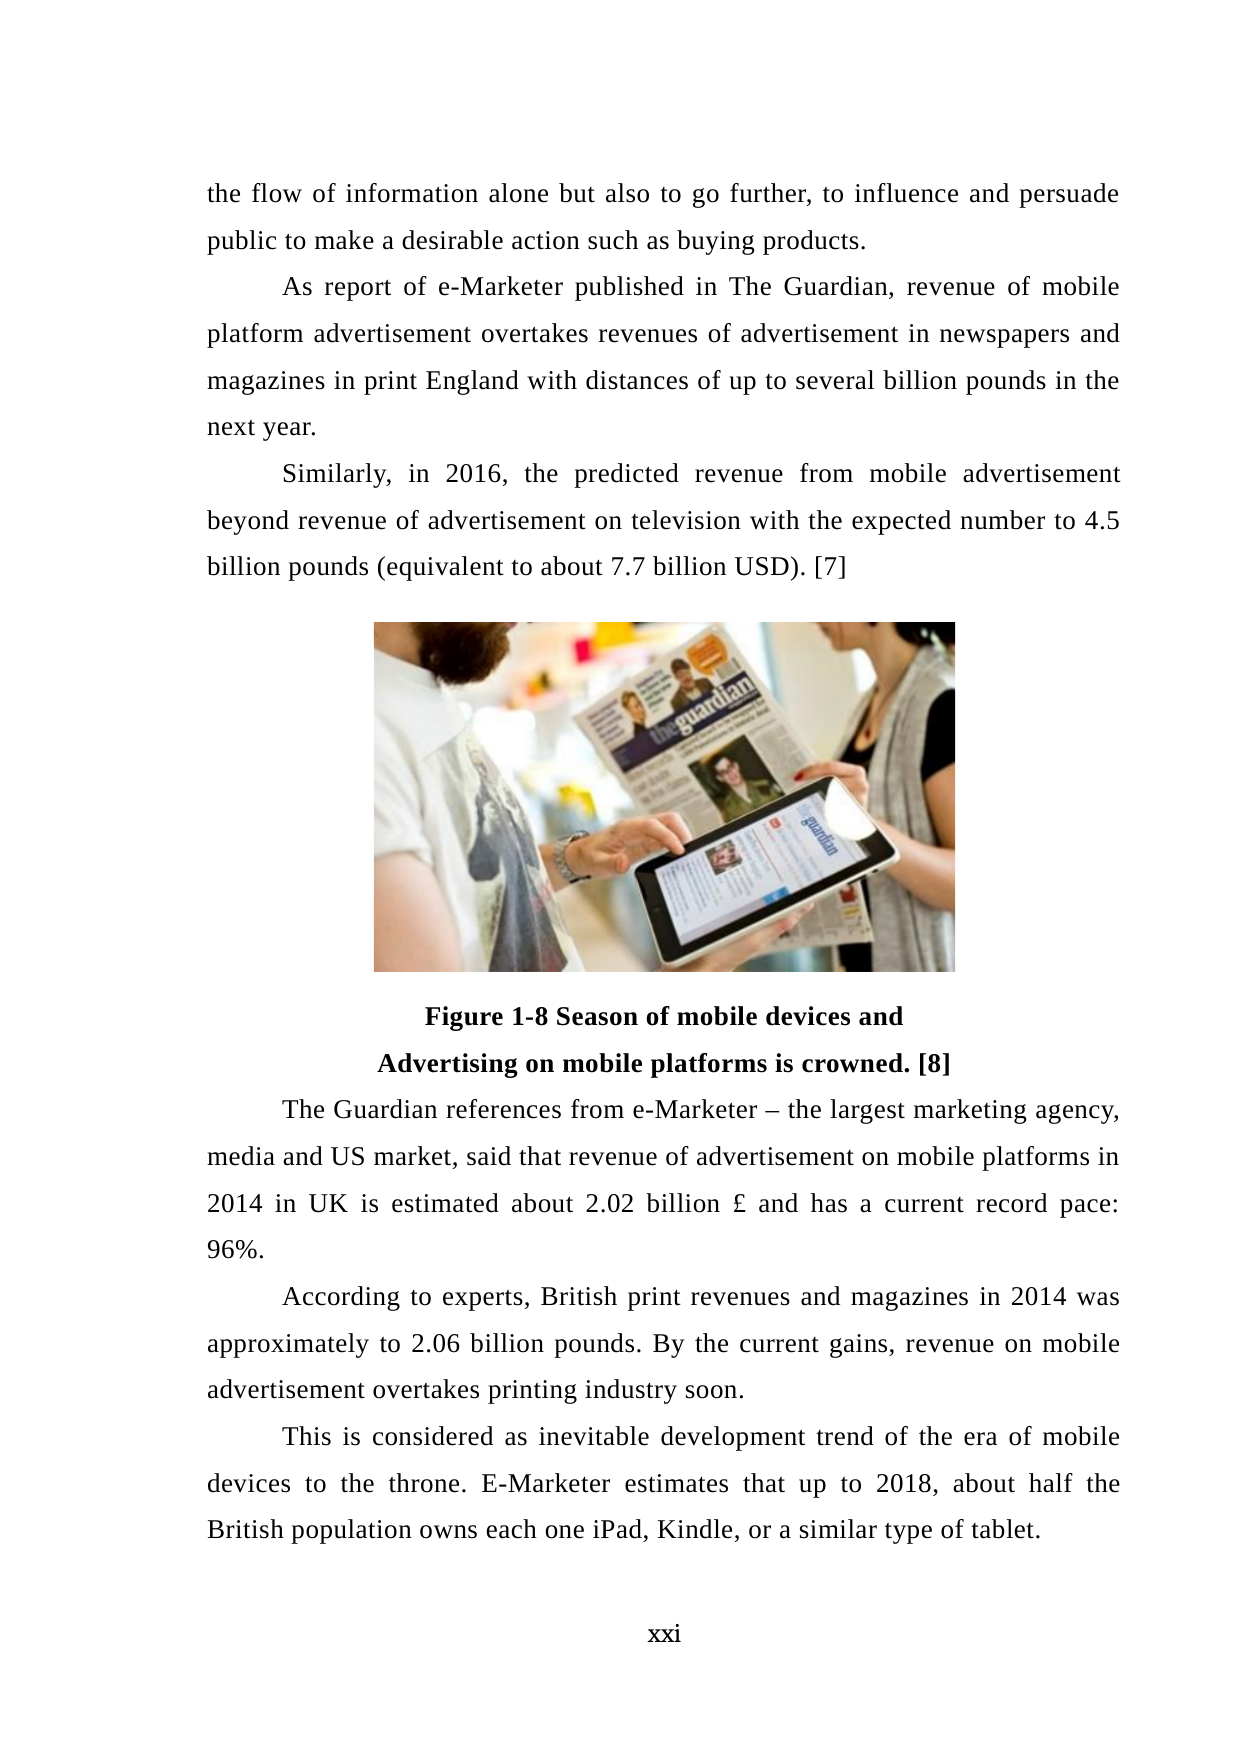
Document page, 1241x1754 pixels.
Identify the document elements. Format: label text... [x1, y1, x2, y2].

title Figure 1-8 Season of mobile devices and [207, 1000, 1122, 1031]
title The Guardian references from e-Marketer – the largest marketing agency, media and US market, said that revenue of advertisement on mobile platforms in 2014 in UK is estimated about 2.02 billion £ and has a current record pace: 96%. [207, 1093, 1122, 1265]
title According to experts, British print revenues and magazines in 2014 was approximately to 2.06 billion pounds. By the current gains, revenue on mobile advertisement overtakes printing industry soon. [207, 1280, 1122, 1405]
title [207, 177, 1122, 255]
picture [373, 622, 955, 973]
title Advertising on mobile platforms is crowned. [8] [207, 1047, 1122, 1078]
title Similarly, in 2016, the predicted revenue from mobile advertisement beyond revenue of advertisement on television with the expected number to 4.5 billion pounds (equivalent to about 7.7 billion USD). [7] [207, 457, 1122, 582]
title As report of e-Marketer published in The Guardian, revenue of mobile platform advertisement overtakes revenues of advertisement in newspapers and magazines in print England with distances of up to several billion pounds in the next year. [207, 271, 1122, 442]
title This is considered as inevitable development trend of the era of mobile devices to the throne. E-Marketer estimates that up to 2018, about half the British population owns each one iPad, Kindle, or a similar type of tablet. [207, 1420, 1122, 1545]
